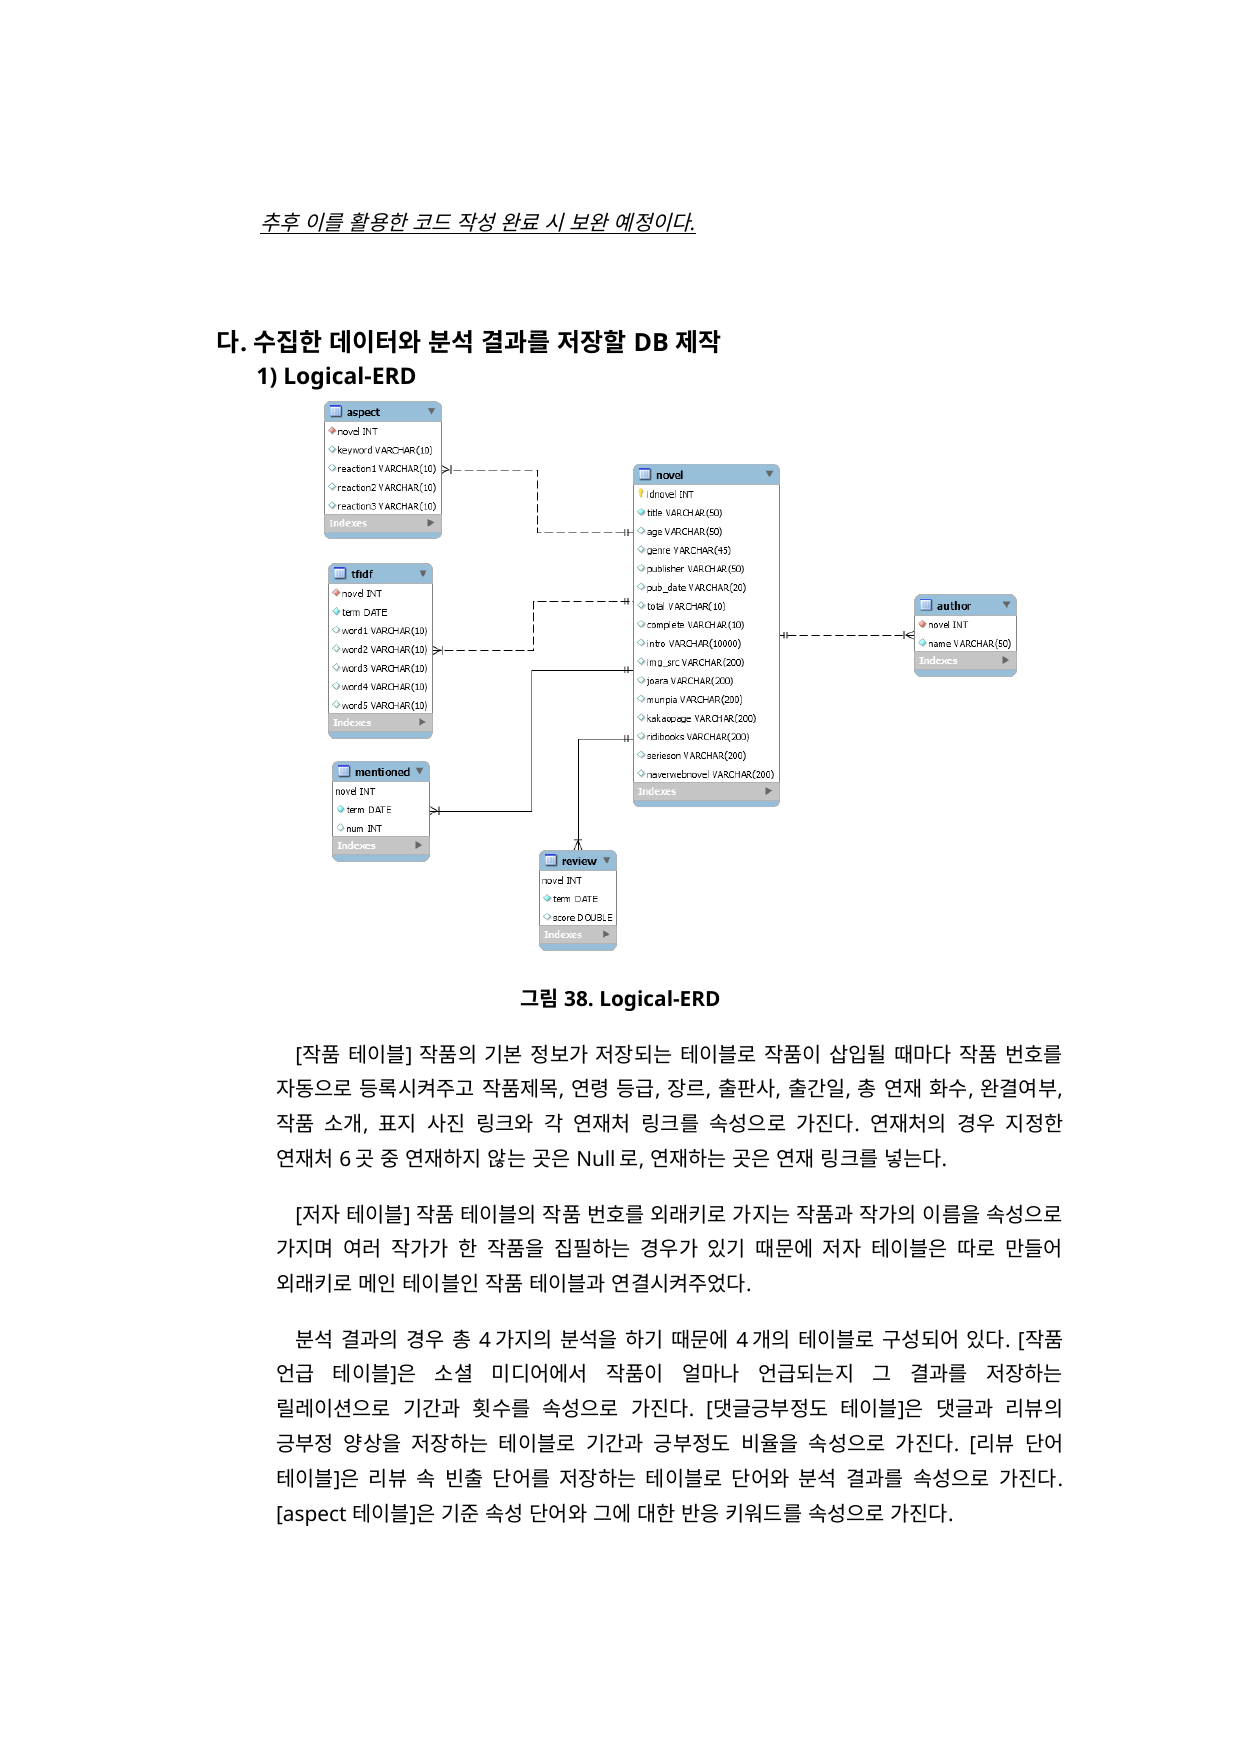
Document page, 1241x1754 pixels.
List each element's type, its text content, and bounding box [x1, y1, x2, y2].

text [저자 테이블] 작품 테이블의 작품 번호를 외래키로 가지는 작품과 작가의 이름을 속성으로 가지며 여러 작가가 한 작품을 집필하는 경우가 있기 때문에 저자 테이블은 따로 만들어 외래키로 메인 테이블인 작품 테이블과 연결시켜주었다. [276, 1198, 1063, 1298]
text 그림 38. Logical-ERD [177, 982, 1063, 1012]
picture [315, 392, 1024, 958]
text 다. 수집한 데이터와 분석 결과를 저장할 DB 제작 [217, 322, 1063, 358]
text 추후 이를 활용한 코드 작성 완료 시 보완 예정이다. [177, 207, 1063, 237]
text [작품 테이블] 작품의 기본 정보가 저장되는 테이블로 작품이 삽입될 때마다 작품 번호를 자동으로 등록시켜주고 작품제목, 연령 등급, 장르, 출판사, 출간일, 총 연재 화수, 완결여부, 작품 소개, 표지 사진 링크와 각 연재처 링크를 속성으로 가진다. 연재처의 경우 지정한 연재처 6곳 중 연재하지 않는 곳은 Null로, 연재하는 곳은 연재 링크를 넣는다. [276, 1038, 1063, 1172]
text 1) Logical-ERD [256, 360, 1063, 391]
text 분석 결과의 경우 총 4가지의 분석을 하기 때문에 4개의 테이블로 구성되어 있다. [작품 언급 테이블]은 소셜 미디어에서 작품이 얼마나 언급되는지 그 결과를 저장하는 릴레이션으로 기간과 횟수를 속성으로 가진다. [댓글긍부정도 테이블]은 댓글과 리뷰의 긍부정 양상을 저장하는 테이블로 기간과 긍부정도 비율을 속성으로 가진다. [리뷰 단어 테이블]은 리뷰 속 빈출 단어를 저장하는 테이블로 단어와 분석 결과를 속성으로 가진다. [aspect 테이블]은 기준 속성 단어와 그에 대한 반응 키워드를 속성으로 가진다. [276, 1323, 1063, 1527]
